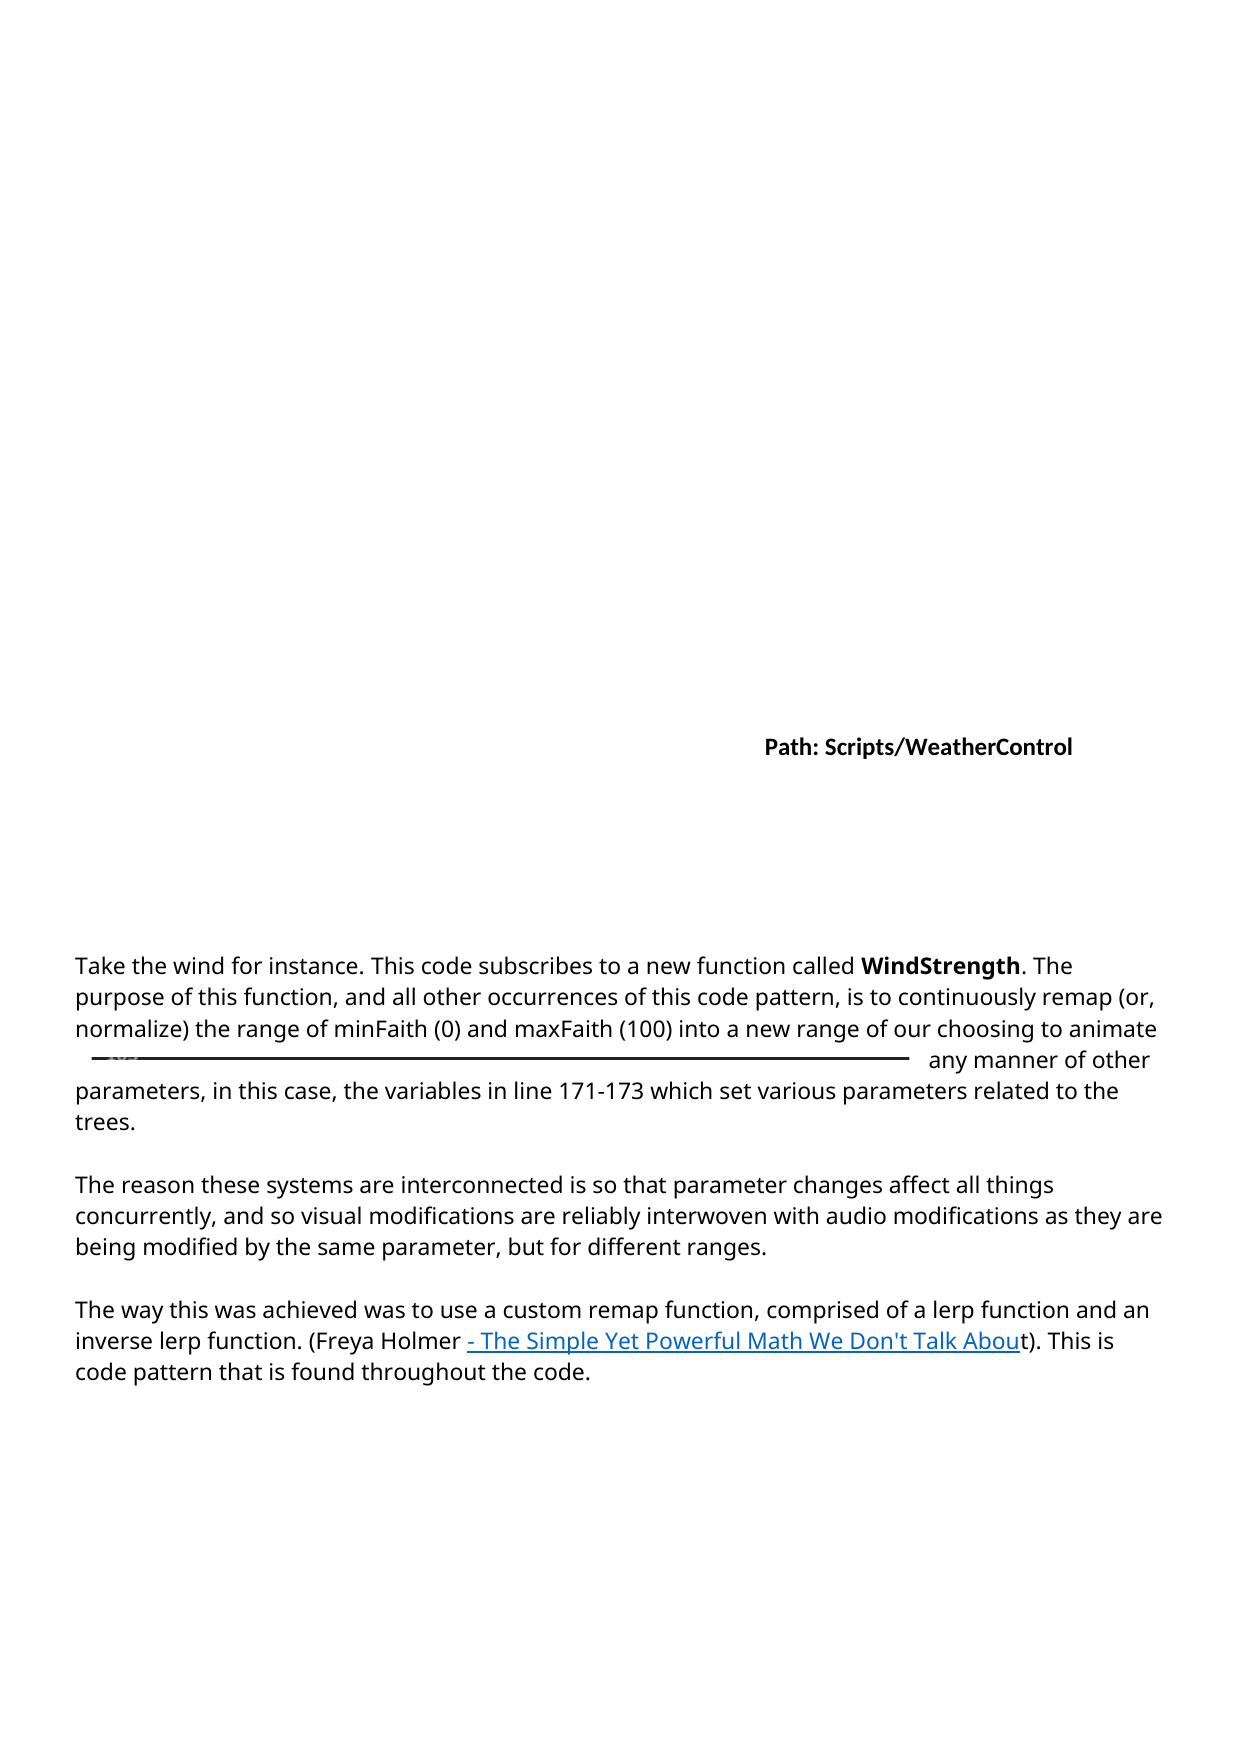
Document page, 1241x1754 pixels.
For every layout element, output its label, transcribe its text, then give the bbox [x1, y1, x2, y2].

text Take the wind for instance. This code subscribes to a new function called WindStrength. The purpose of this function, and all other occurrences of this code pattern, is to continuously remap (or, normalize) the range of minFaith (0) and maxFaith (100) into a new range of our choosing to animate any manner of other parameters, in this case, the variables in line 171-173 which set various parameters related to the trees. [75, 950, 1165, 1137]
text The reason these systems are interconnected is so that parameter changes affect all things concurrently, and so visual modifications are reliably interwoven with audio modifications as they are being modified by the same parameter, but for different ranges. [75, 1169, 1165, 1262]
text The way this was achieved was to use a custom remap function, comprised of a lerp function and an inverse lerp function. (Freya Holmer - The Simple Yet Powerful Math We Don't Talk About). This is code pattern that is found throughout the code. [75, 1294, 1165, 1387]
